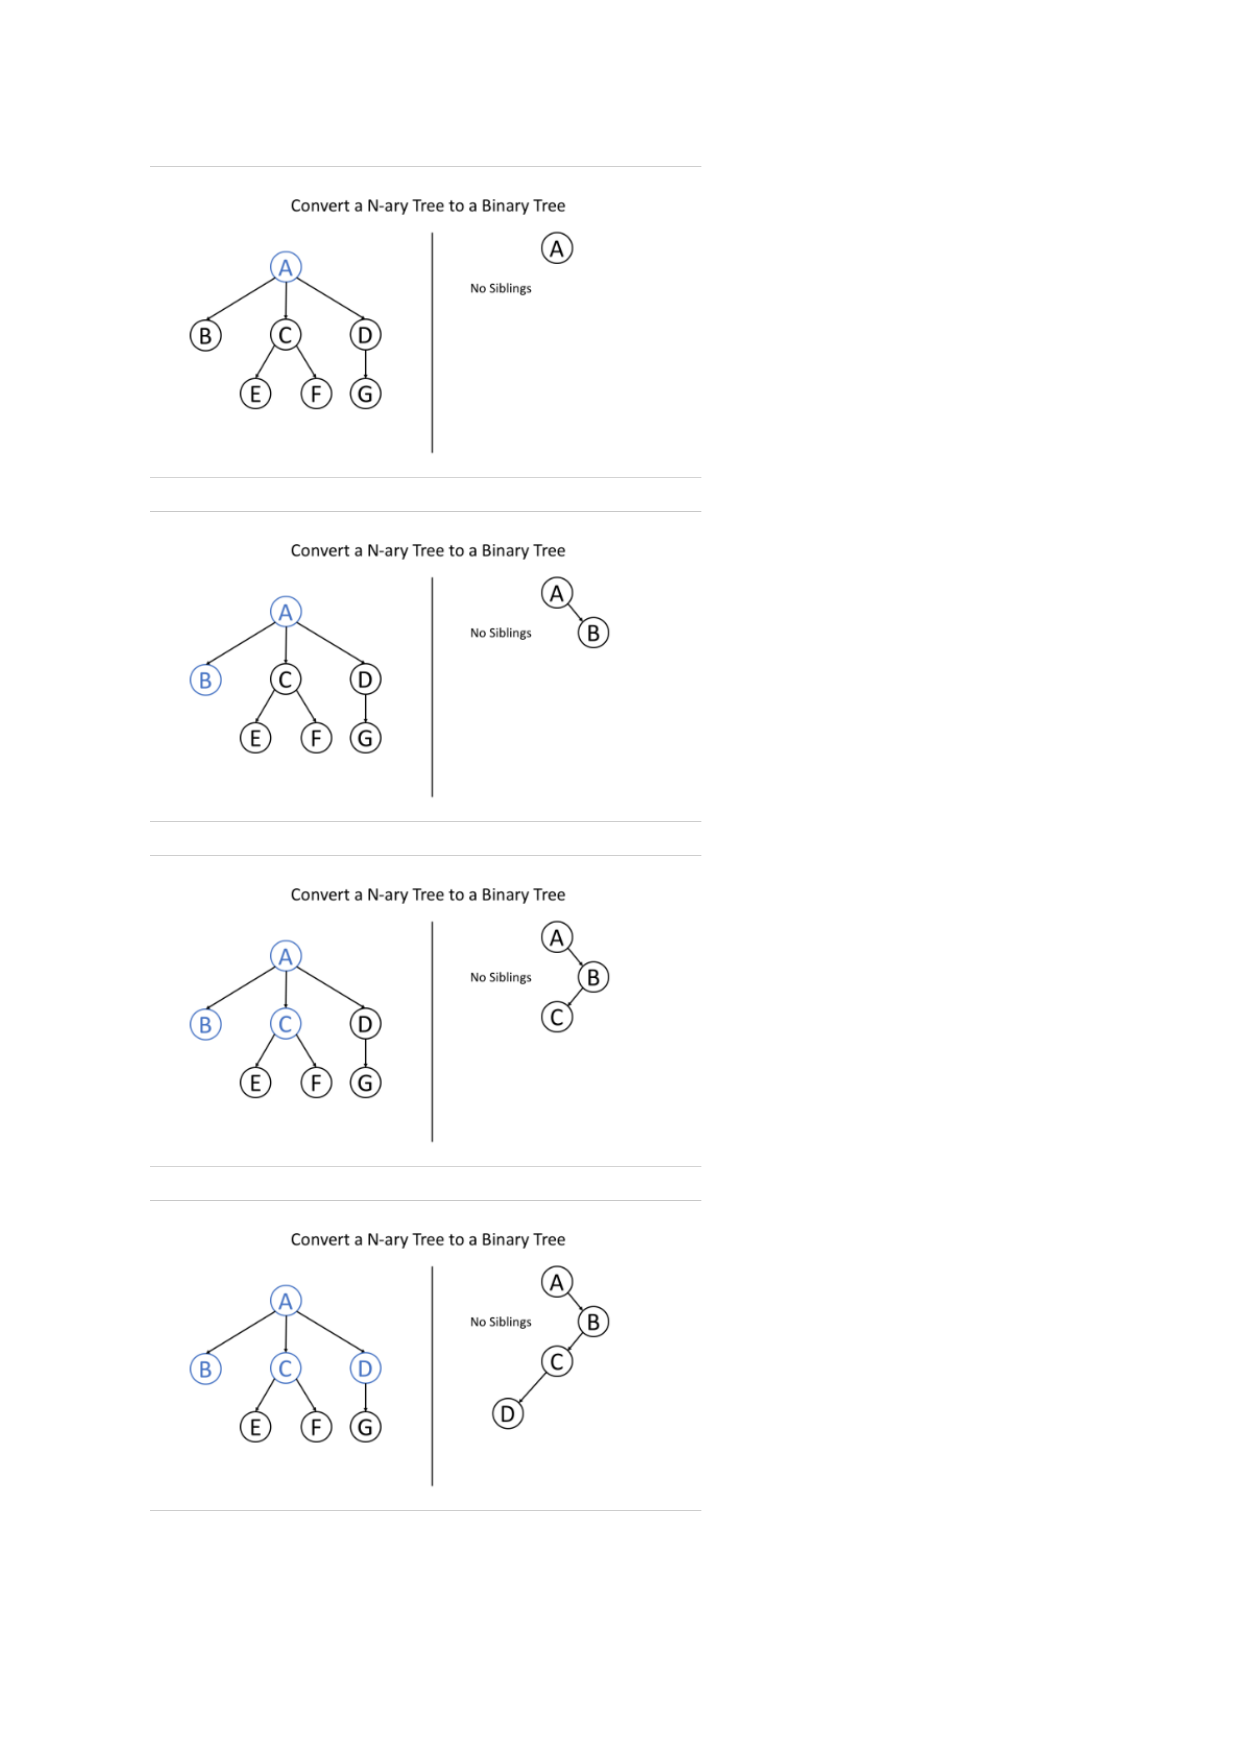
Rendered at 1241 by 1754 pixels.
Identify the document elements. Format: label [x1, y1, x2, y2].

picture [150, 150, 702, 1528]
